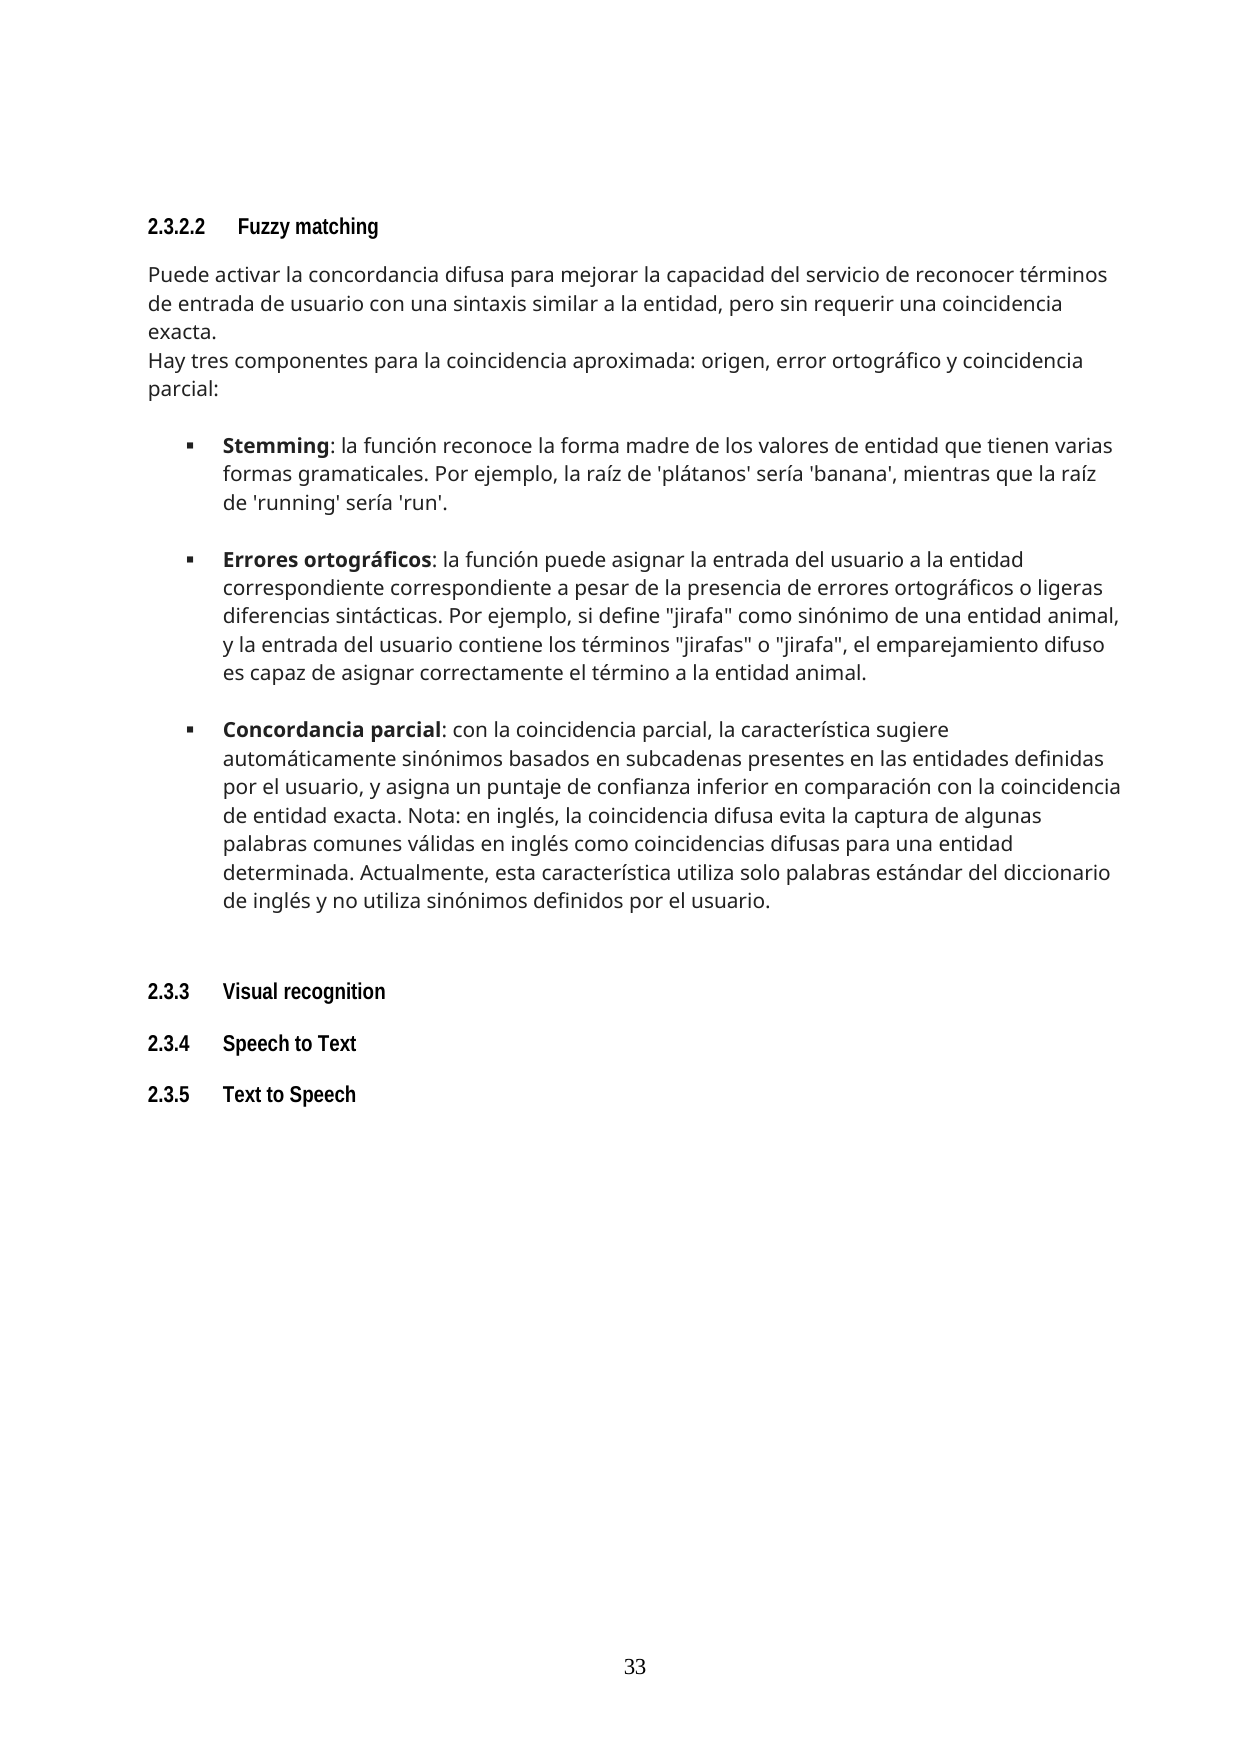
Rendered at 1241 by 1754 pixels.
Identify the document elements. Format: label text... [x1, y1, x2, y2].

subtitle Fuzzy matching [148, 213, 1122, 239]
subtitle Text to Speech [148, 1081, 1122, 1107]
list Concordancia parcial: con la coincidencia parcial, la característica sugiere automáticamente sinónimos basados ​​en subcadenas presentes en las entidades definidas por el usuario, y asigna un puntaje de confianza inferior en comparación con la coincidencia de entidad exacta. Nota: en inglés, la coincidencia difusa evita la captura de algunas palabras comunes válidas en inglés como coincidencias difusas para una entidad determinada. Actualmente, esta característica utiliza solo palabras estándar del diccionario de inglés y no utiliza sinónimos definidos por el usuario. [185, 715, 1122, 914]
list Errores ortográficos: la función puede asignar la entrada del usuario a la entidad correspondiente correspondiente a pesar de la presencia de errores ortográficos o ligeras diferencias sintácticas. Por ejemplo, si define "jirafa" como sinónimo de una entidad animal, y la entrada del usuario contiene los términos "jirafas" o "jirafa", el emparejamiento difuso es capaz de asignar correctamente el término a la entidad animal. [185, 545, 1122, 687]
text Hay tres componentes para la coincidencia aproximada: origen, error ortográfico y coincidencia parcial: [148, 346, 1122, 403]
subtitle Speech to Text [148, 1030, 1122, 1056]
list Stemming: la función reconoce la forma madre de los valores de entidad que tienen varias formas gramaticales. Por ejemplo, la raíz de 'plátanos' sería 'banana', mientras que la raíz de 'running' sería 'run'. [185, 431, 1122, 516]
subtitle Visual recognition [148, 978, 1122, 1005]
text Puede activar la concordancia difusa para mejorar la capacidad del servicio de reconocer términos de entrada de usuario con una sintaxis similar a la entidad, pero sin requerir una coincidencia exacta. [148, 260, 1122, 346]
